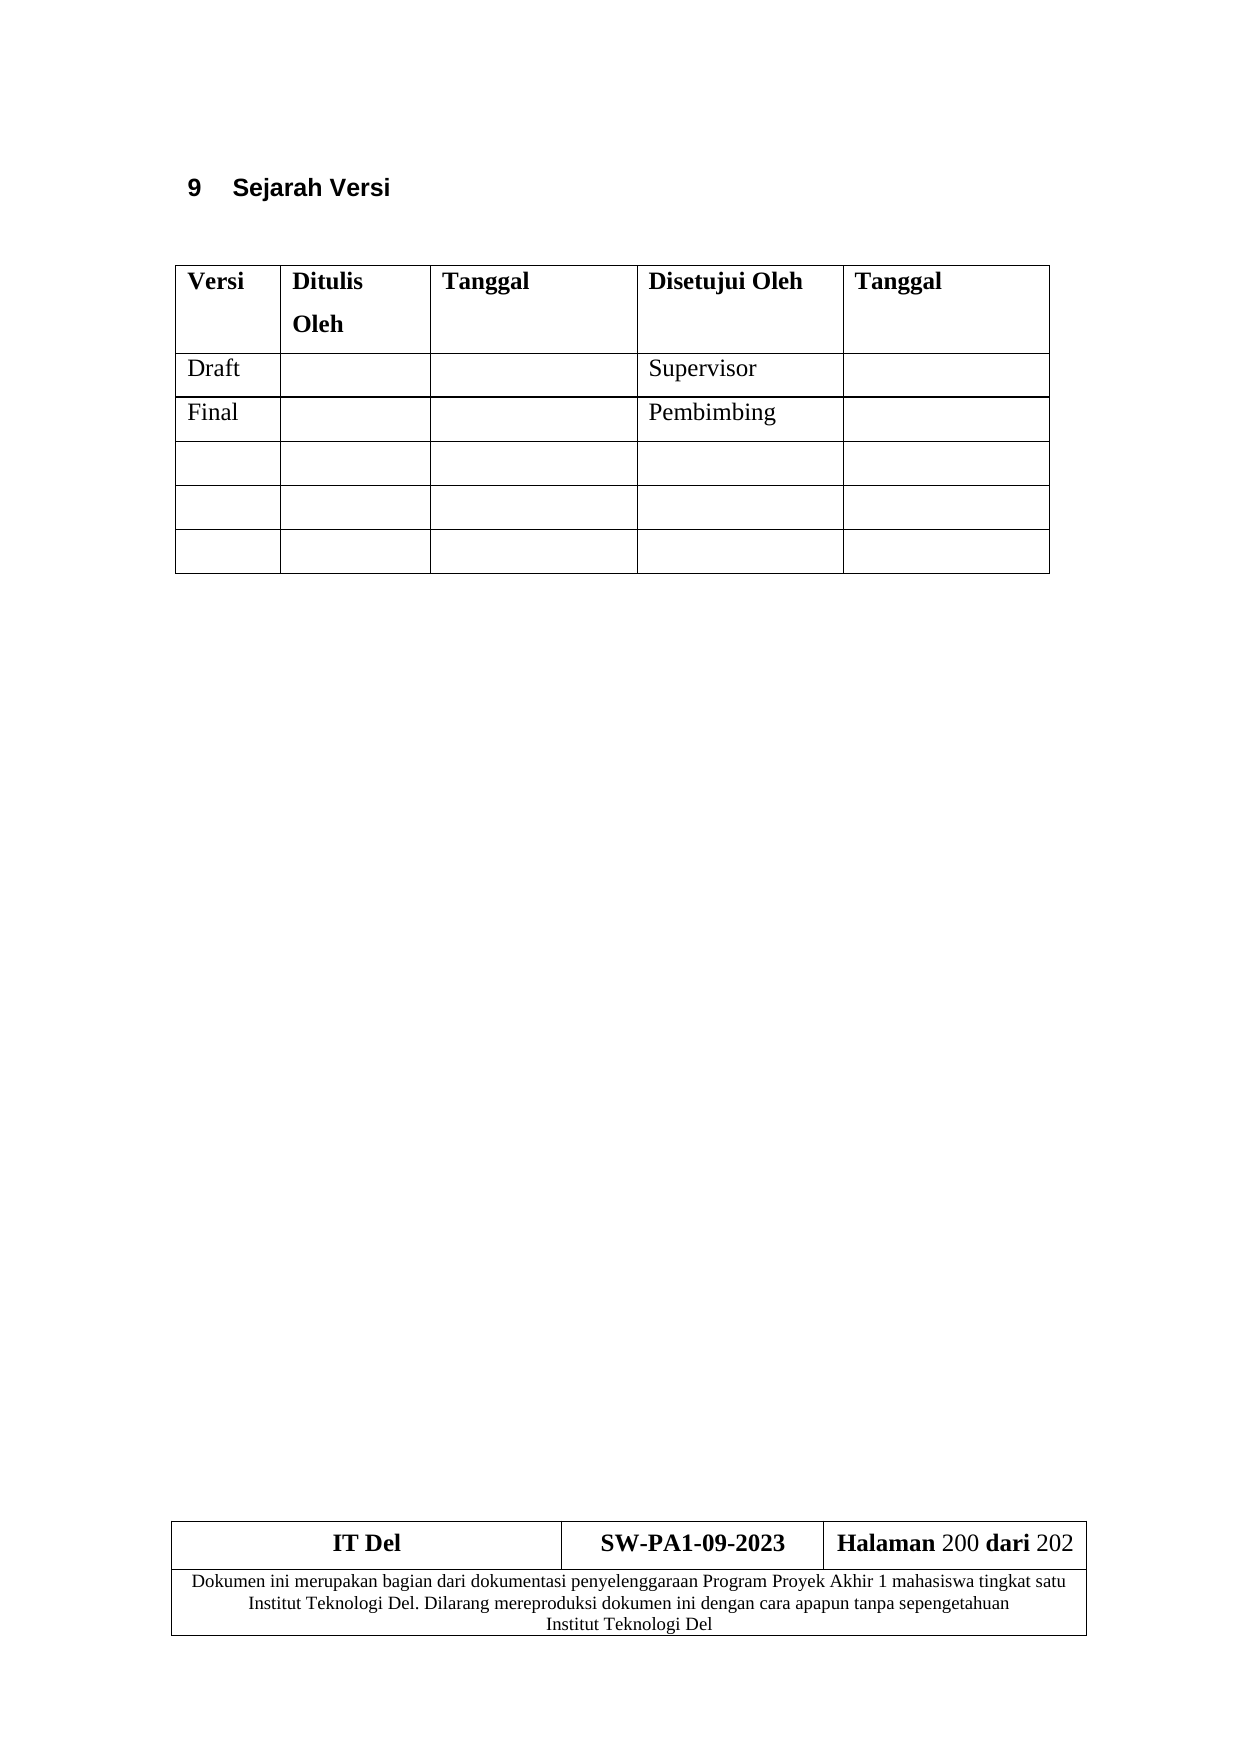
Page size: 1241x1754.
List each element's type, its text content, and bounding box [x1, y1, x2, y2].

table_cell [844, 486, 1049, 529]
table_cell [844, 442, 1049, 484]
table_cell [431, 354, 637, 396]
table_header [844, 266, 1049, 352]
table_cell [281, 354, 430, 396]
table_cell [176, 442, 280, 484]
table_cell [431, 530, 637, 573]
subtitle Sejarah Versi [187, 173, 1092, 201]
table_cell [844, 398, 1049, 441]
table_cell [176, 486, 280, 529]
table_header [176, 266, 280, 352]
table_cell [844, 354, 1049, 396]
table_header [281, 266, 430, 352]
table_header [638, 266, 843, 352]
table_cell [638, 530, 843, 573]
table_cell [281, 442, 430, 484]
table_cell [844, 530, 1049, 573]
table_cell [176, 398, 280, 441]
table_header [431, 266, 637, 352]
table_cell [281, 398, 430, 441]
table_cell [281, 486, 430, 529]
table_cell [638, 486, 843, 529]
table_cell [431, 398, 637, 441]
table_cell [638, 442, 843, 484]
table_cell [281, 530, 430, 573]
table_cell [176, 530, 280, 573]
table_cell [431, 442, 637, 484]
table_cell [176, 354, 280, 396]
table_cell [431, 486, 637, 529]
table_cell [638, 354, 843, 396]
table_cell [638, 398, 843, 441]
